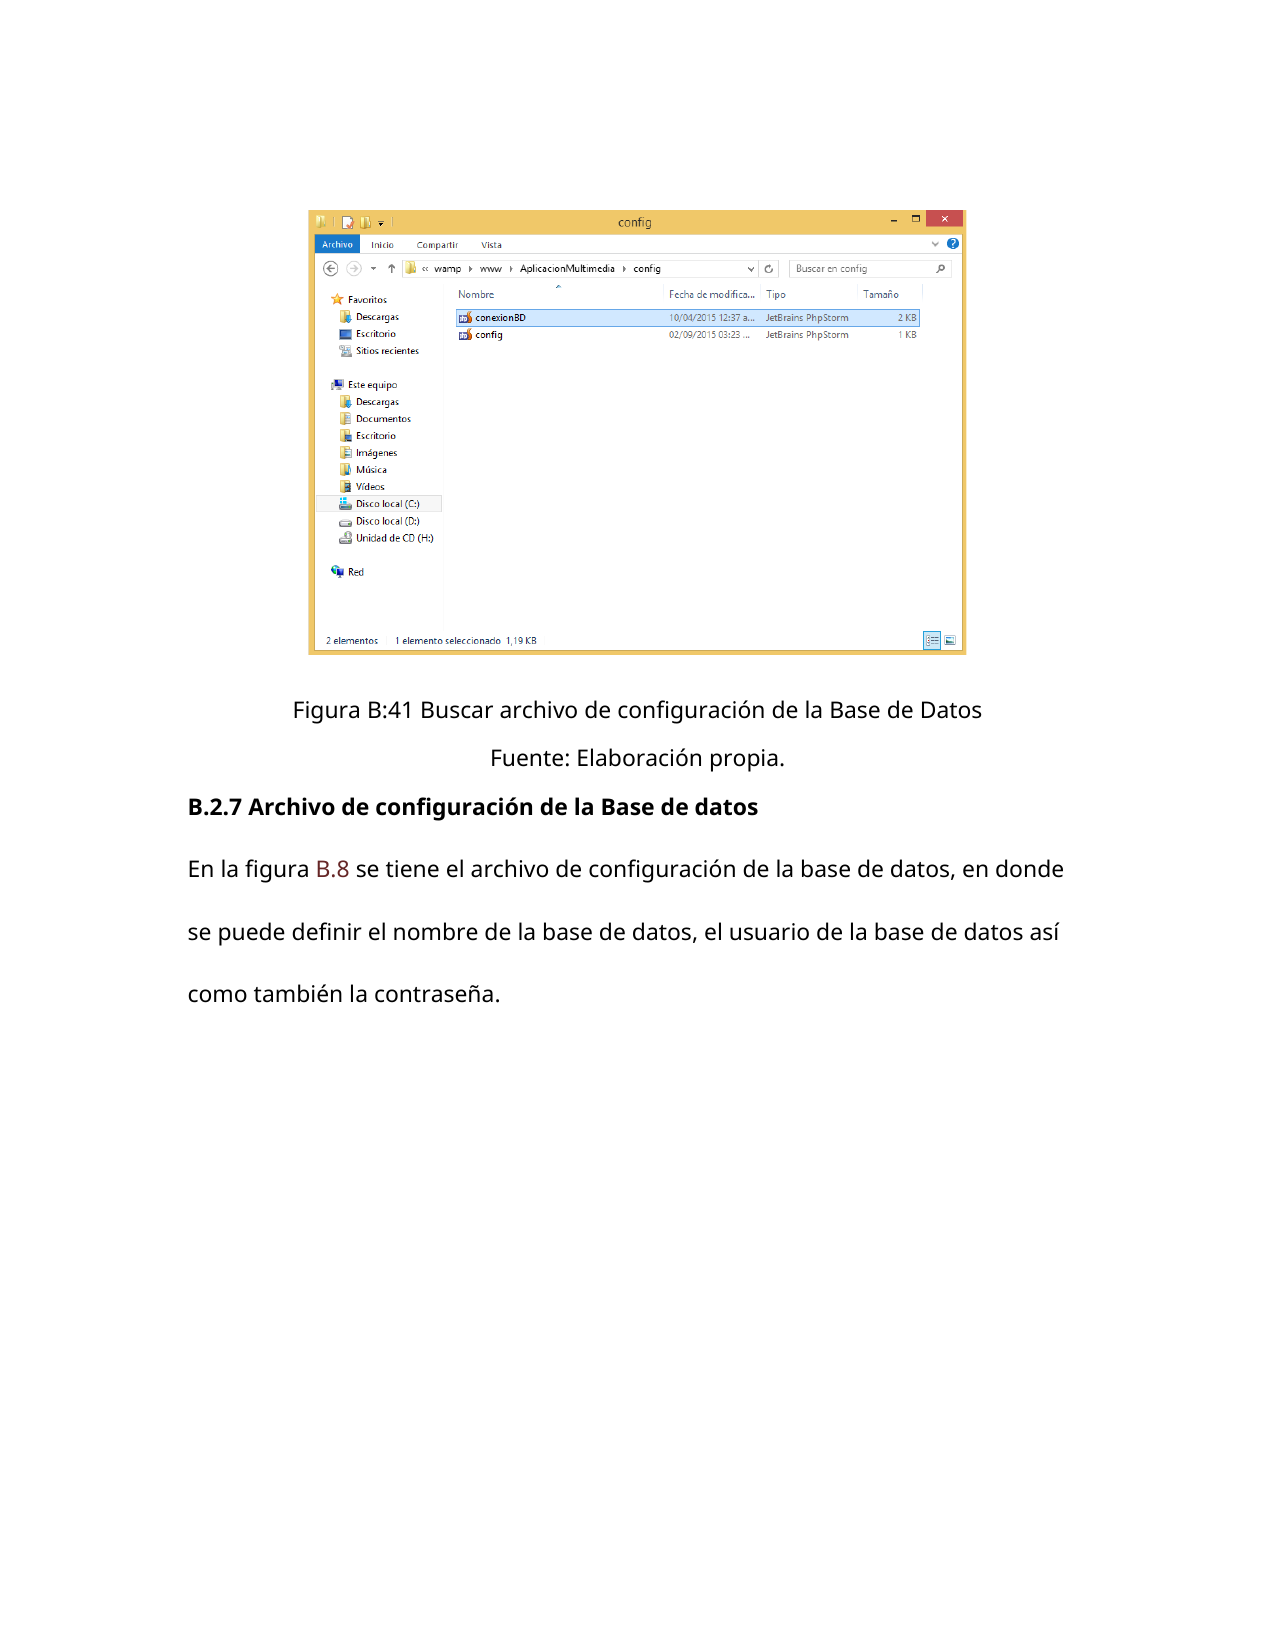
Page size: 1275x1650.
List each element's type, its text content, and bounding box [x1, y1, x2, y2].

text Fuente: Elaboración propia. [187, 742, 1087, 773]
subtitle B.2.7 Archivo de configuración de la Base de datos [187, 791, 1087, 822]
text En la figura B.8 se tiene el archivo de configuración de la base de datos, en donde se puede definir el nombre de la base de datos, el usuario de la base de datos así como también la contraseña. [187, 853, 1087, 1009]
